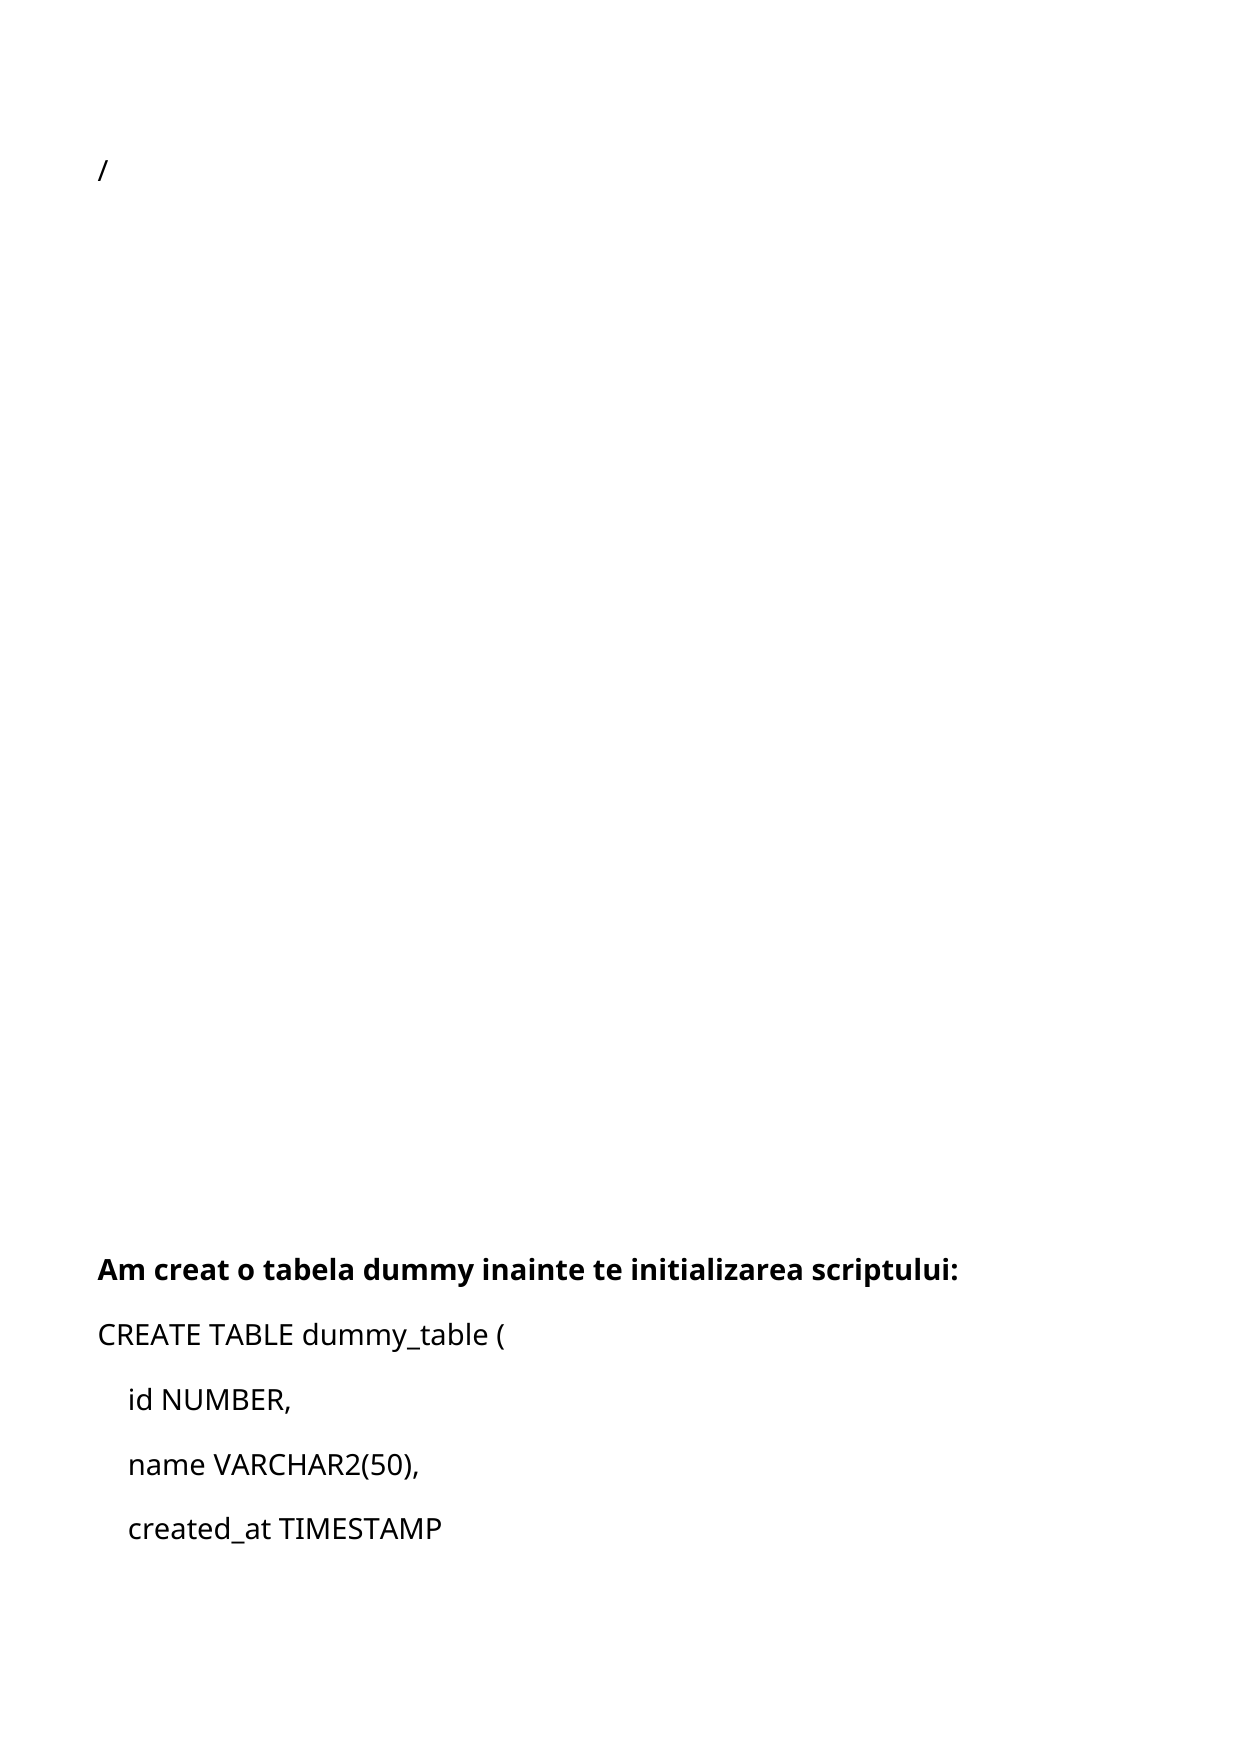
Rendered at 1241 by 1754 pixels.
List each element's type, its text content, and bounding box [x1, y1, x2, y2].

list CREATE TABLE dummy_table ( [97, 1314, 1128, 1354]
list id NUMBER, [97, 1379, 1128, 1419]
list name VARCHAR2(50), [97, 1444, 1128, 1483]
list created_at TIMESTAMP [97, 1508, 1128, 1548]
list / [97, 150, 1128, 190]
list Am creat o tabela dummy inainte te initializarea scriptului: [97, 1250, 1128, 1289]
